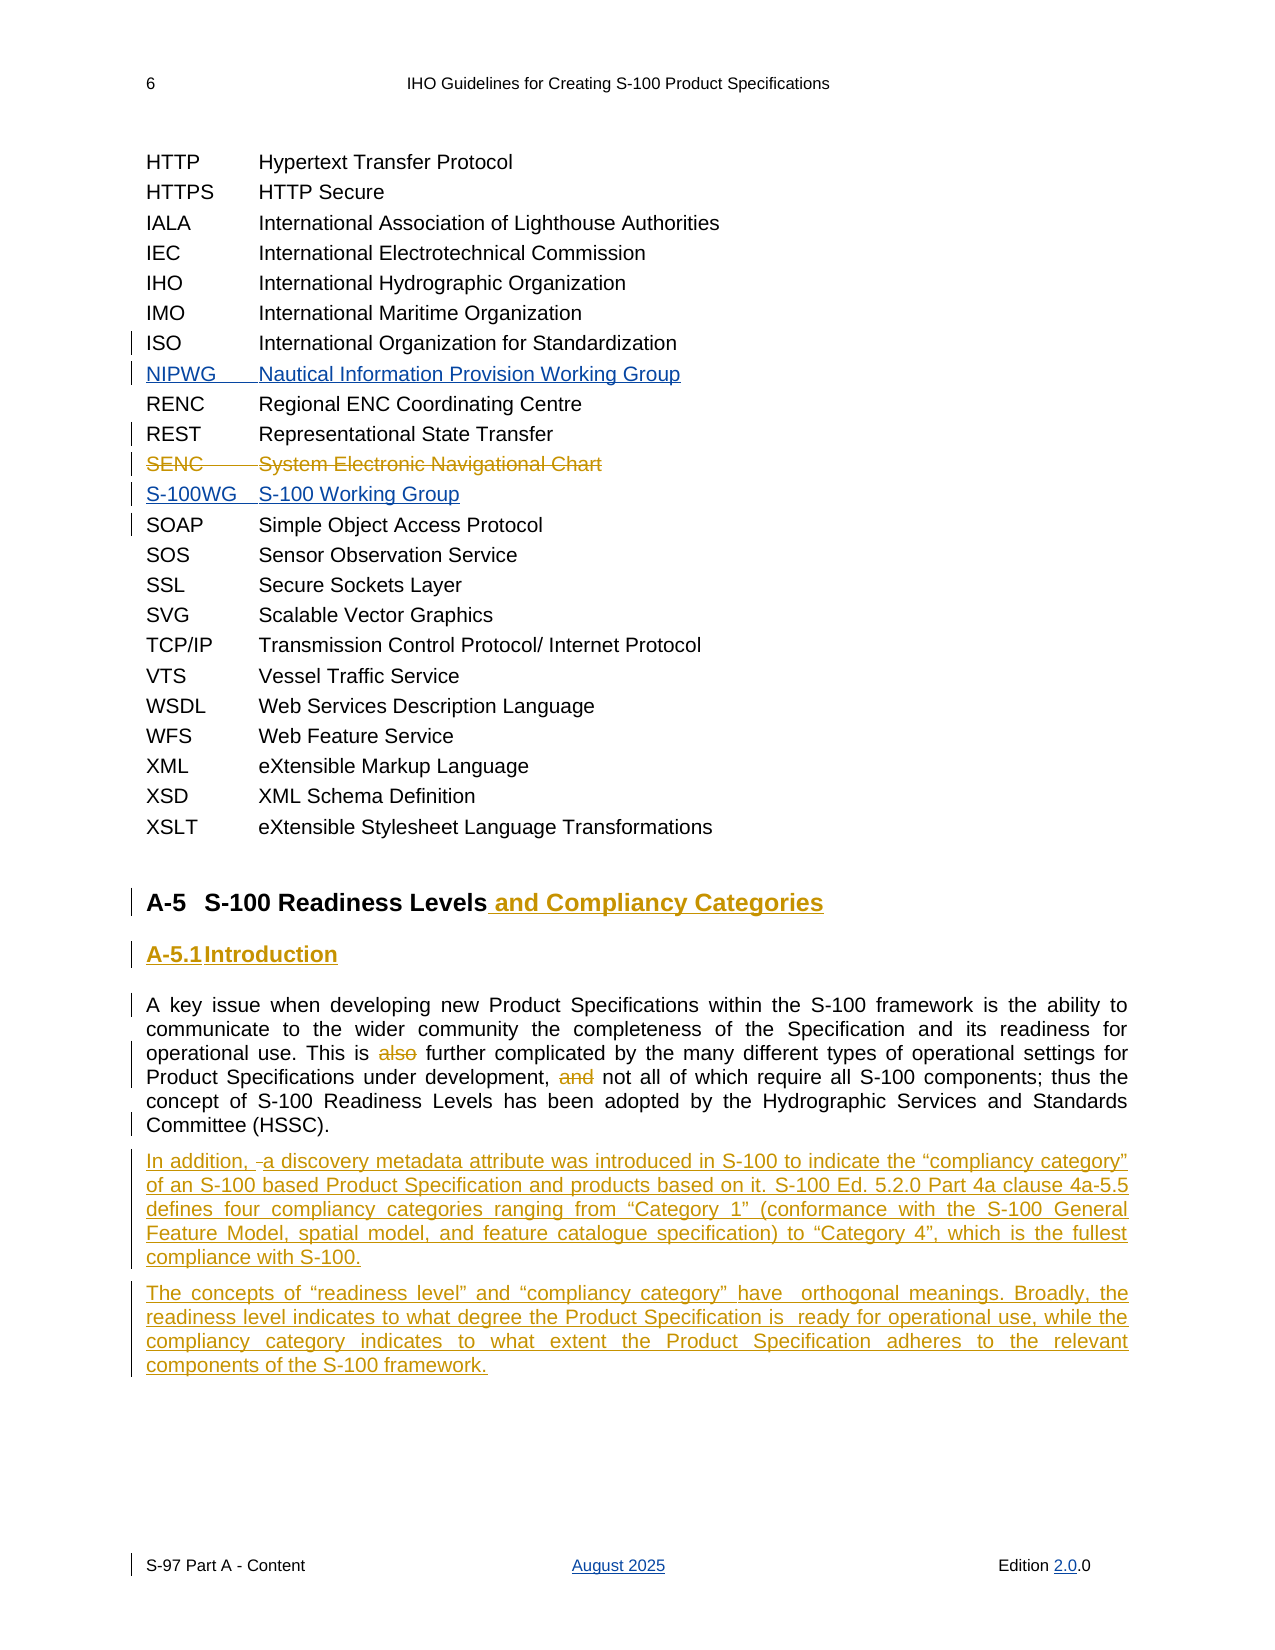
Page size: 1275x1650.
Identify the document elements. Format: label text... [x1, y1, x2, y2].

text SOAP Simple Object Access Protocol [146, 512, 1129, 536]
text IALA International Association of Lighthouse Authorities [146, 210, 1129, 234]
text IEC International Electrotechnical Commission [146, 241, 1129, 264]
text SVG Scalable Vector Graphics [146, 603, 1129, 627]
text RENC Regional ENC Coordinating Centre [146, 392, 1129, 416]
text SOS Sensor Observation Service [146, 543, 1129, 567]
text WFS Web Feature Service [146, 724, 1129, 748]
text ISO International Organization for Standardization [146, 331, 1129, 355]
text WSDL Web Services Description Language [146, 694, 1129, 718]
text IMO International Maritime Organization [146, 301, 1129, 325]
text HTTPS HTTP Secure [146, 180, 1129, 204]
text TCP/IP Transmission Control Protocol/ Internet Protocol [146, 633, 1129, 657]
text IHO International Hydrographic Organization [146, 271, 1129, 295]
text A key issue when developing new Product Specifications within the S-100 framework is the ability to communicate to the wider community the completeness of the Specification and its readiness for operational use. This is further complicated by the many different types of operational settings for Product Specifications under development, not all of which require all S-100 components; thus the concept of S-100 Readiness Levels has been adopted by the Hydrographic Services and Standards Committee (HSSC). [146, 993, 1129, 1136]
text XML eXtensible Markup Language [146, 754, 1129, 778]
subtitle S-100 Readiness Levels [146, 887, 1129, 916]
text XSLT eXtensible Stylesheet Language Transformations [146, 814, 1129, 838]
text SSL Secure Sockets Layer [146, 573, 1129, 597]
text REST Representational State Transfer [146, 422, 1129, 446]
text XSD XML Schema Definition [146, 784, 1129, 808]
text VTS Vessel Traffic Service [146, 663, 1129, 687]
text HTTP Hypertext Transfer Protocol [146, 150, 1129, 174]
